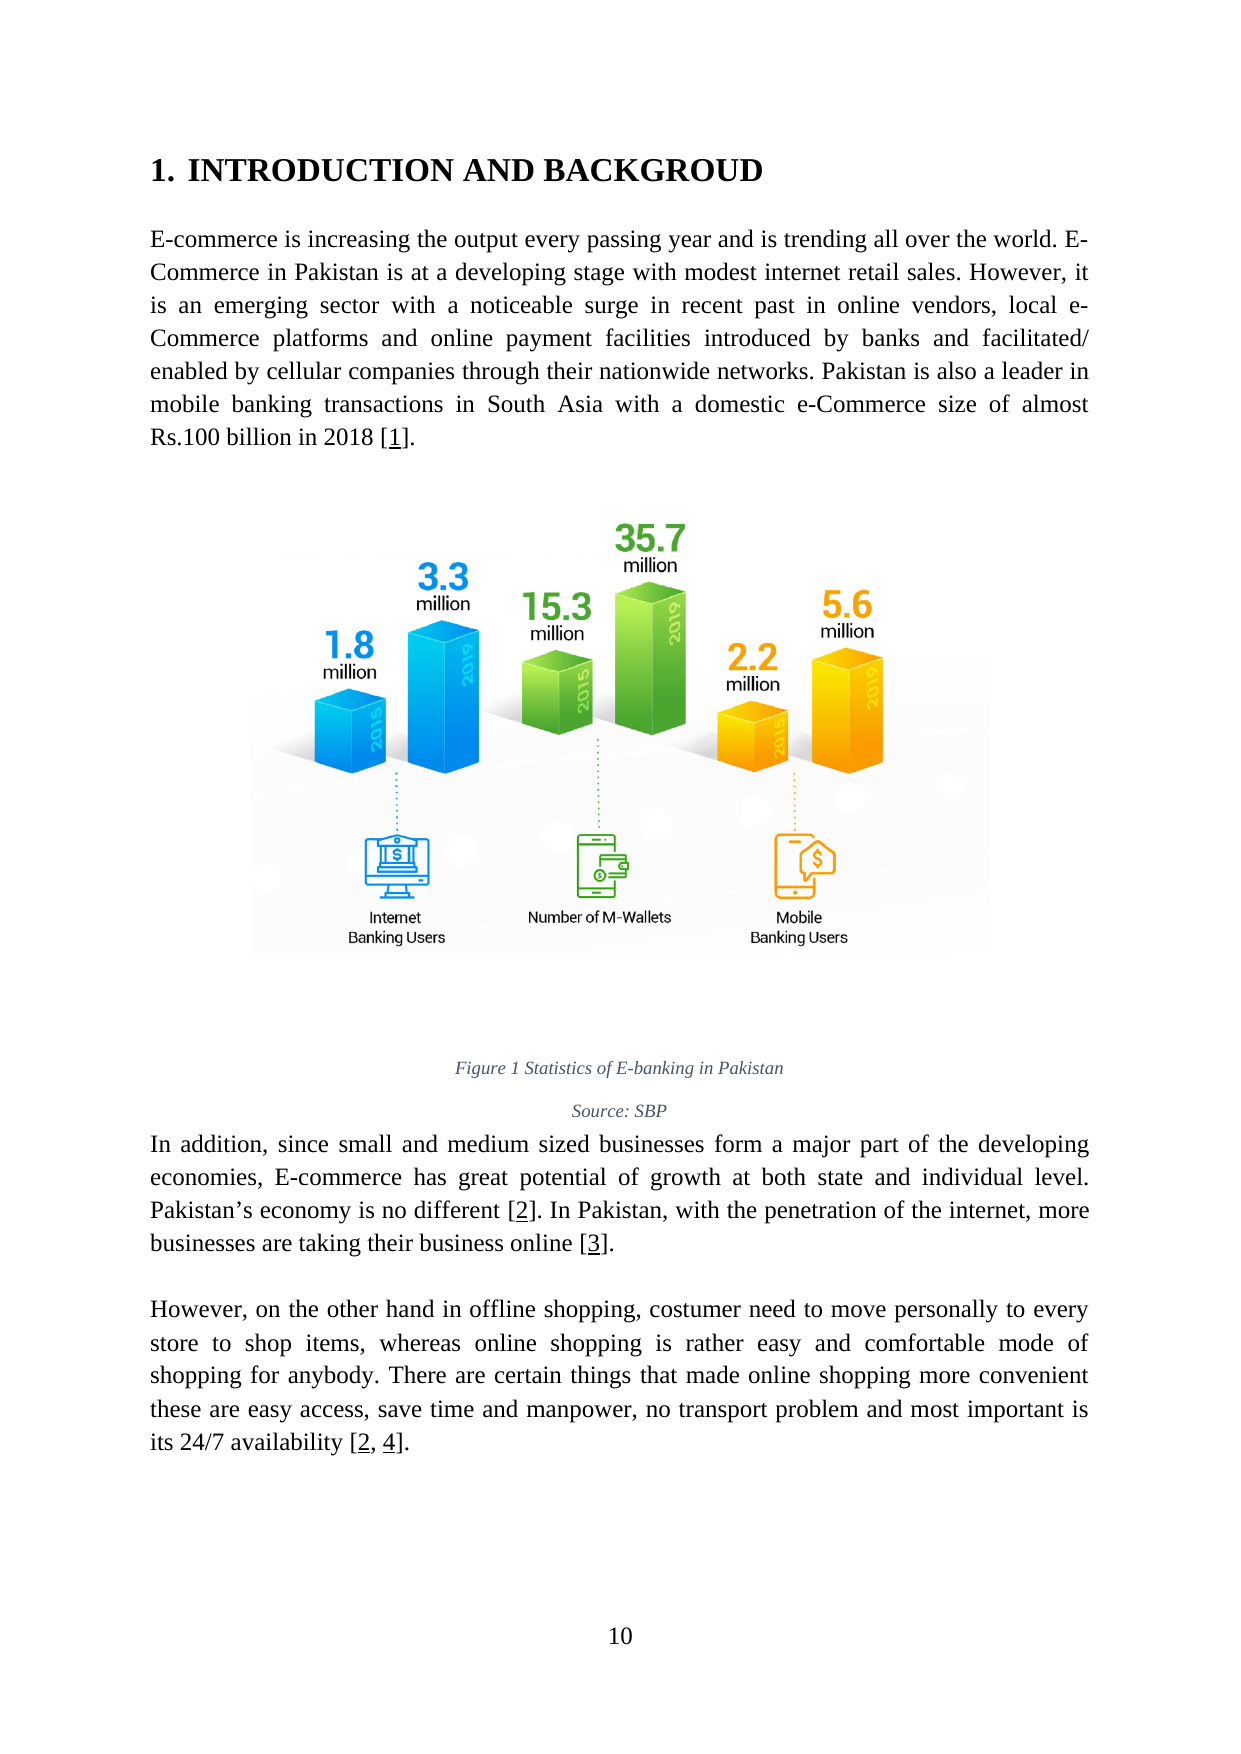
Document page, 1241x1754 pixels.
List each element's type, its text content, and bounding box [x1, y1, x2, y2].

text However, on the other hand in offline shopping, costumer need to move personally to every store to shop items, whereas online shopping is rather easy and comfortable mode of shopping for anybody. There are certain things that made online shopping more convenient these are easy access, save time and manpower, no transport problem and most important is its 24/7 availability [2, 4]. [150, 1294, 1090, 1455]
text E-commerce is increasing the output every passing year and is trending all over the world. E-Commerce in Pakistan is at a developing stage with modest internet retail sales. However, it is an emerging sector with a noticeable surge in recent past in online vendors, local e-Commerce platforms and online payment facilities introduced by banks and facilitated/ enabled by cellular companies through their nationwide networks. Pakistan is also a leader in mobile banking transactions in South Asia with a domestic e-Commerce size of almost Rs.100 billion in 2018 [1]. [150, 224, 1090, 451]
subtitle INTRODUCTION AND BACKGROUD [150, 150, 1090, 188]
text In addition, since small and medium sized businesses form a major part of the developing economies, E-commerce has great potential of growth at both state and individual level. Pakistan’s economy is no different [2]. In Pakistan, with the penetration of the internet, more businesses are taking their business online [3]. [150, 1061, 1090, 1257]
picture [250, 488, 990, 954]
